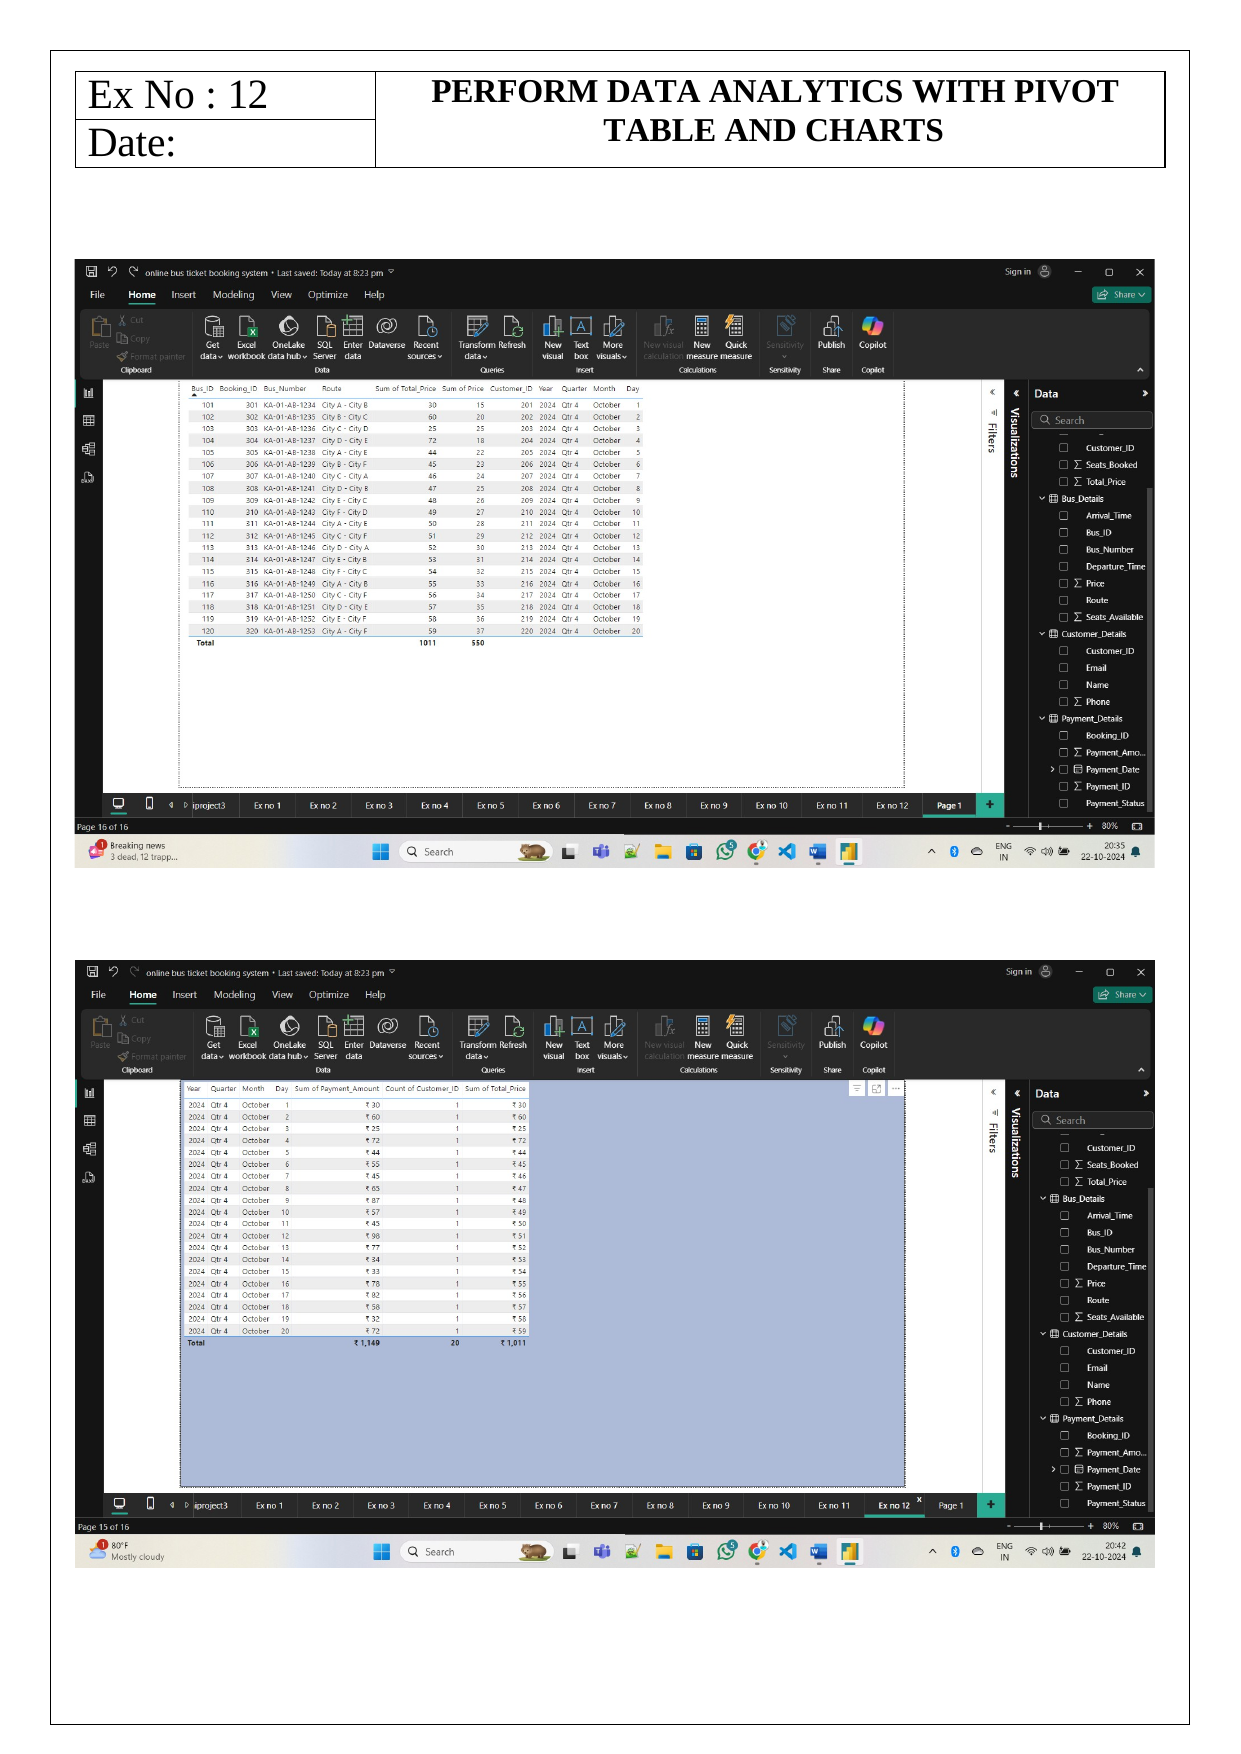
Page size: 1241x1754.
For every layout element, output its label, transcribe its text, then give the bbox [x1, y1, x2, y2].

table_cell Date: [76, 120, 375, 167]
table_header Ex No : 12 [76, 72, 375, 119]
picture [75, 960, 1155, 1568]
table_header PERFORM DATA ANALYTICS WITH PIVOT TABLE AND CHARTS [376, 72, 1164, 167]
picture [74, 259, 1155, 868]
